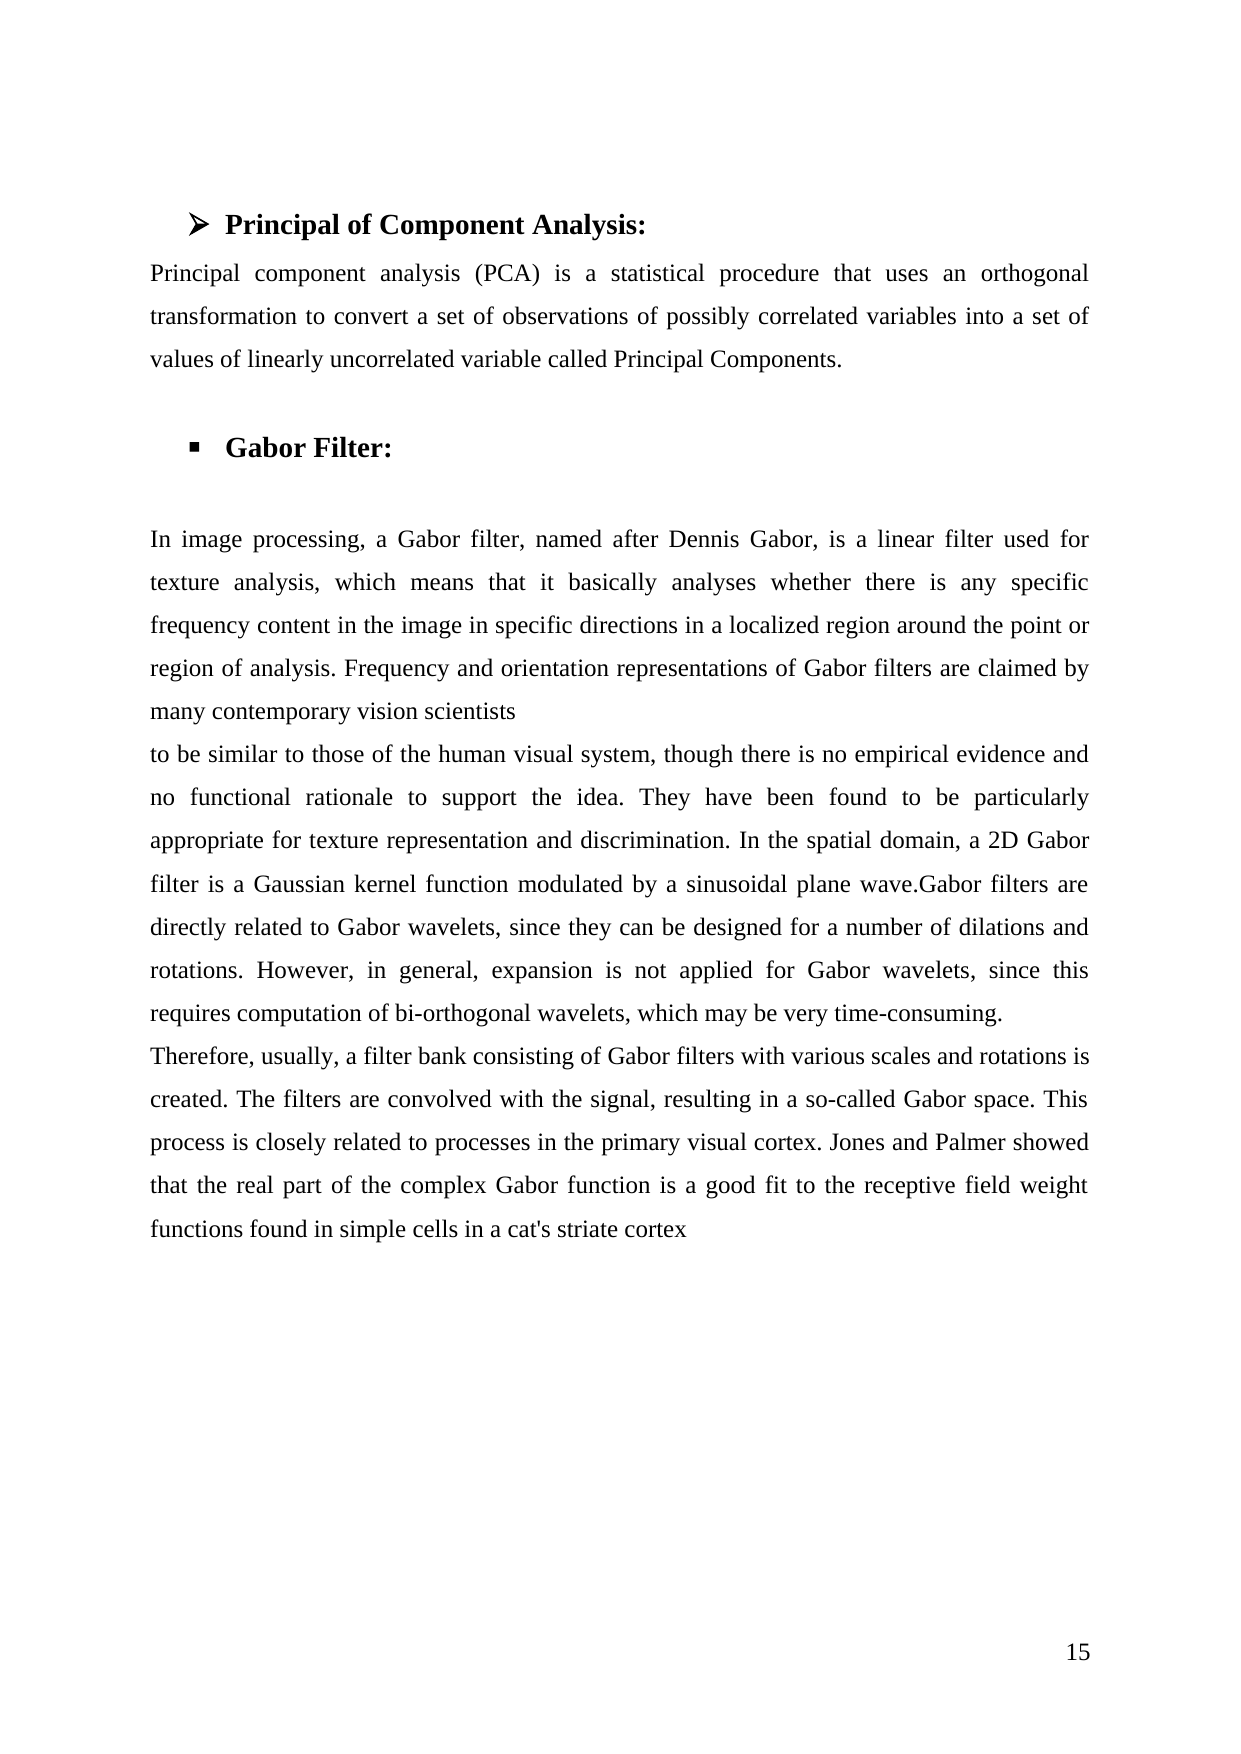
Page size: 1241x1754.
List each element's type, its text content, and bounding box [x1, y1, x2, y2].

list Gabor Filter: [187, 430, 1090, 464]
list Principal of Component Analysis: [187, 207, 1090, 241]
text Principal component analysis (PCA) is a statistical procedure that uses an orthogonal transformation to convert a set of observations of possibly correlated variables into a set of values of linearly uncorrelated variable called Principal Components. [150, 258, 1090, 373]
text to be similar to those of the human visual system, though there is no empirical evidence and no functional rationale to support the idea. They have been found to be particularly appropriate for texture representation and discrimination. In the spatial domain, a 2D Gabor filter is a Gaussian kernel function modulated by a sinusoidal plane wave.Gabor filters are directly related to Gabor wavelets, since they can be designed for a number of dilations and rotations. However, in general, expansion is not applied for Gabor wavelets, since this requires computation of bi-orthogonal wavelets, which may be very time-consuming. [150, 739, 1090, 1027]
text In image processing, a Gabor filter, named after Dennis Gabor, is a linear filter used for texture analysis, which means that it basically analyses whether there is any specific frequency content in the image in specific directions in a localized region around the point or region of analysis. Frequency and orientation representations of Gabor filters are claimed by many contemporary vision scientists [150, 524, 1090, 725]
text Therefore, usually, a filter bank consisting of Gabor filters with various scales and rotations is created. The filters are convolved with the signal, resulting in a so-called Gabor space. This process is closely related to processes in the primary visual cortex. Jones and Palmer showed that the real part of the complex Gabor function is a good fit to the receptive field weight functions found in simple cells in a cat's striate cortex [150, 1041, 1090, 1242]
